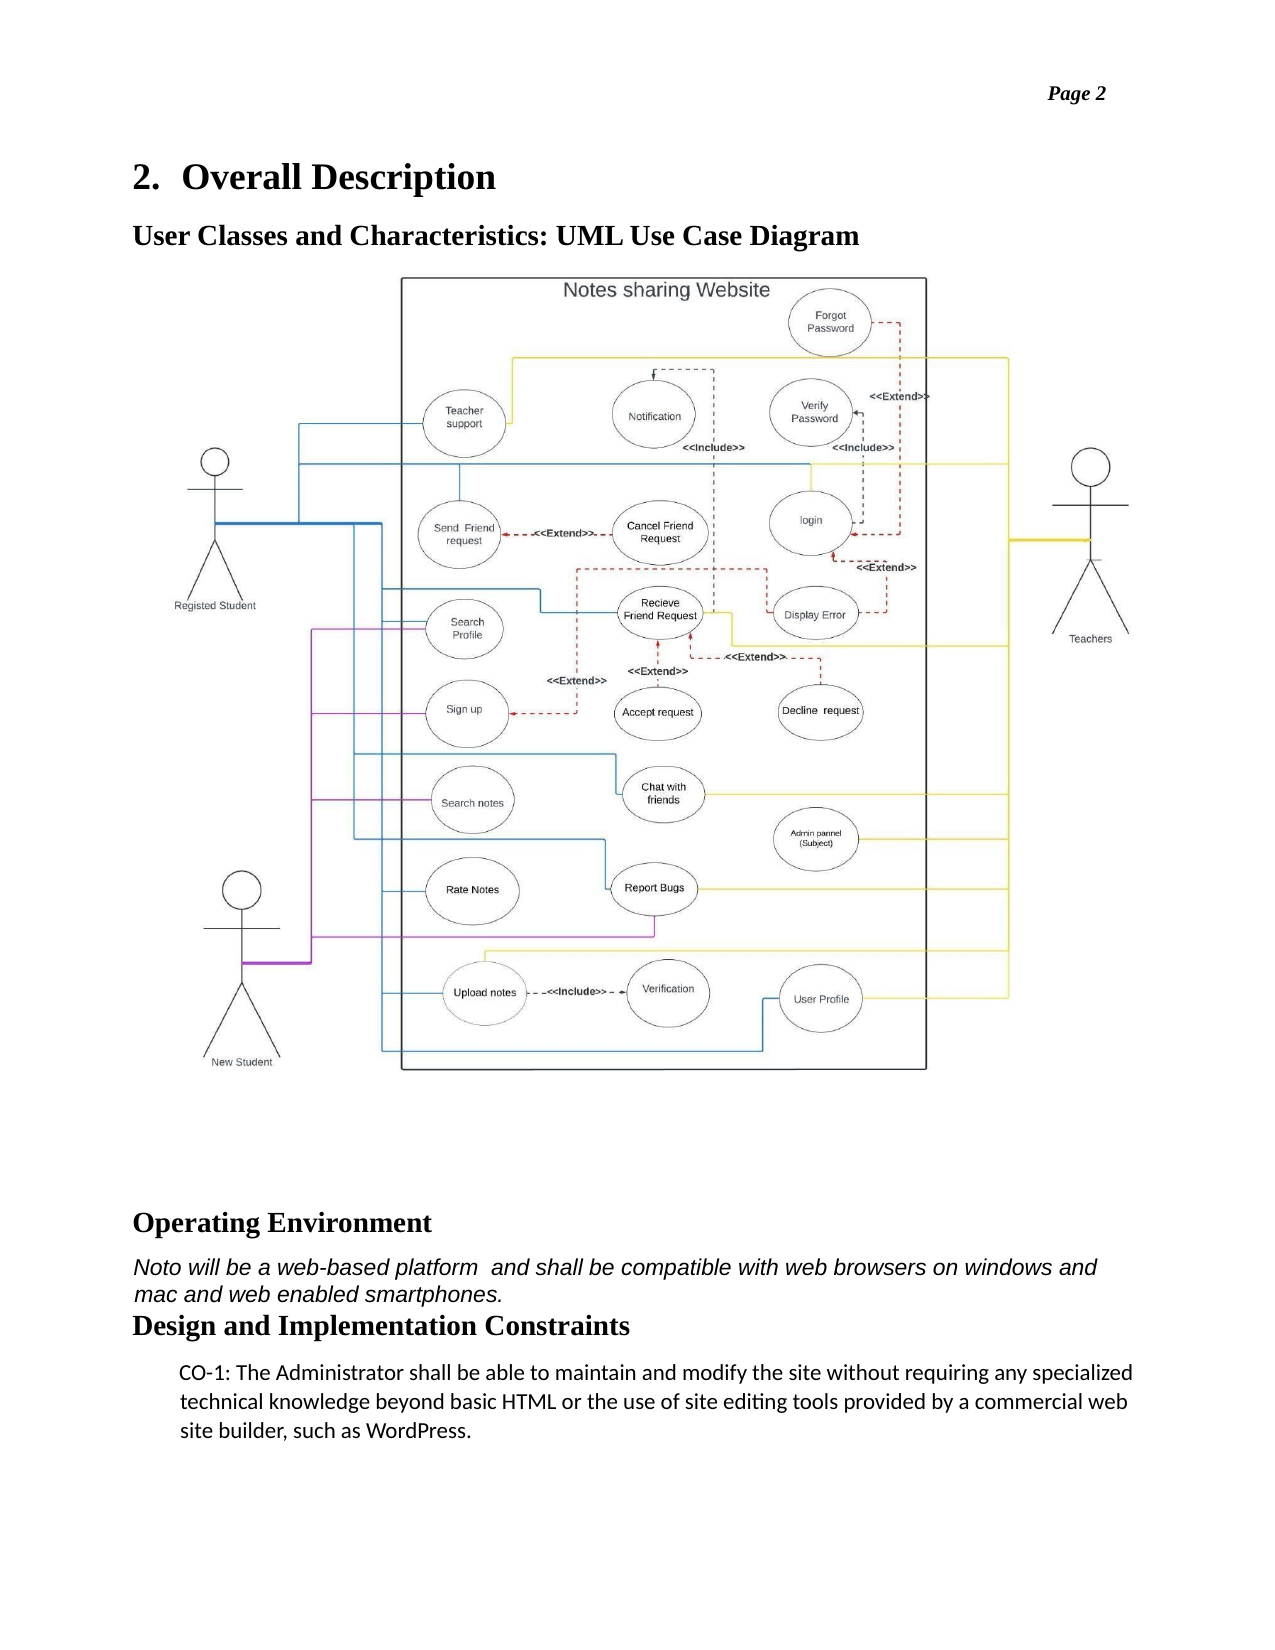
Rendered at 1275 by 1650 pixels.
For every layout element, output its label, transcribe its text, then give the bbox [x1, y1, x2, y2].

subtitle Design and Implementation Constraints [132, 1308, 1168, 1342]
subtitle User Classes and Characteristics: UML Use Case Diagram [132, 218, 1168, 251]
subtitle Operating Environment [132, 1205, 1168, 1238]
text Noto will be a web-based platform and shall be compatible with web browsers on windows and mac and web enabled smartphones. [133, 1254, 1147, 1308]
picture [155, 267, 1161, 1080]
text CO-1: The Administrator shall be able to maintain and modify the site without requiring any specialized technical knowledge beyond basic HTML or the use of site editing tools provided by a commercial web site builder, such as WordPress. [179, 1358, 1163, 1444]
subtitle 2. Overall Description [132, 155, 1168, 198]
